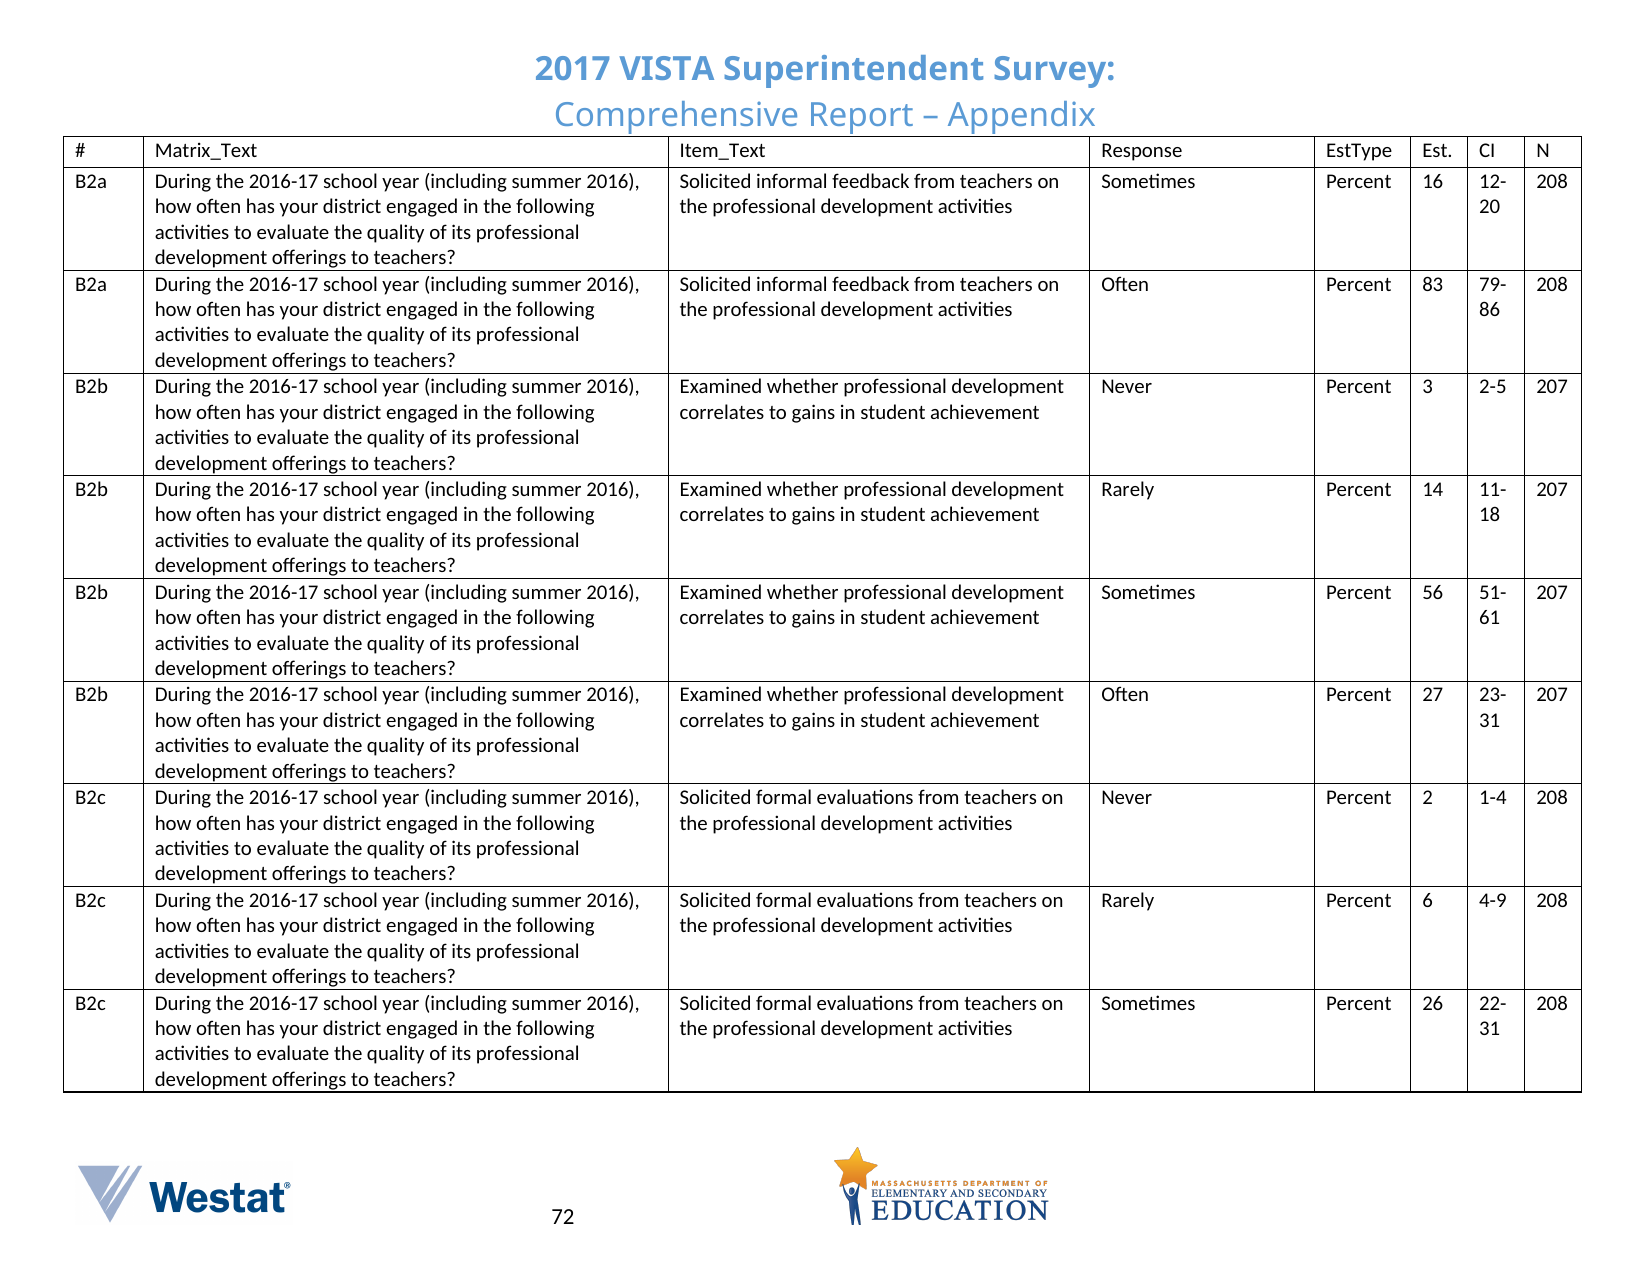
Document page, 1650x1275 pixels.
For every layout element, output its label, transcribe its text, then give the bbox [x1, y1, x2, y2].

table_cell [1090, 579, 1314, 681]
table_header Est. [1411, 137, 1467, 167]
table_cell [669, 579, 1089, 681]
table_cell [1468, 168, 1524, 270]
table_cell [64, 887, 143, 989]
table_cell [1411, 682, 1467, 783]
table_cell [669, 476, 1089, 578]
picture [75, 1161, 293, 1225]
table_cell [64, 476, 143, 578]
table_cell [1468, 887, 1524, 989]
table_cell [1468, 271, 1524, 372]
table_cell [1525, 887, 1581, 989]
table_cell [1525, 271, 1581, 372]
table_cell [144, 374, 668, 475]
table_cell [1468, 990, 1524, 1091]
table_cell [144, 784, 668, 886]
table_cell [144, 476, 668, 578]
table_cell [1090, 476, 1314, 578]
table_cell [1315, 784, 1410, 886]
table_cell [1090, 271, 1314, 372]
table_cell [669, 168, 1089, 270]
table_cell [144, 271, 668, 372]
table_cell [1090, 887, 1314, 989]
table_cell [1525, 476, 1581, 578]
picture [832, 1140, 1050, 1225]
table_header CI [1468, 137, 1524, 167]
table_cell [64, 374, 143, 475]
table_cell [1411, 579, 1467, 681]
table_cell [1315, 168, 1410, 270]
table_header Item_Text [669, 137, 1089, 167]
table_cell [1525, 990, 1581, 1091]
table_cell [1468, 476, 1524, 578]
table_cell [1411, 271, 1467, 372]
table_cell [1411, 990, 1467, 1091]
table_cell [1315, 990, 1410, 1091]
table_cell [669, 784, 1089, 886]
table_header N [1525, 137, 1581, 167]
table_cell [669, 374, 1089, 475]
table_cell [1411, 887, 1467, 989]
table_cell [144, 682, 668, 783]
table_header Matrix_Text [144, 137, 668, 167]
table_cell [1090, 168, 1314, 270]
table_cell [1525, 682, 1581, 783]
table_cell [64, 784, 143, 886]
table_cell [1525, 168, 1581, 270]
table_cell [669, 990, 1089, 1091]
table_header # [64, 137, 143, 167]
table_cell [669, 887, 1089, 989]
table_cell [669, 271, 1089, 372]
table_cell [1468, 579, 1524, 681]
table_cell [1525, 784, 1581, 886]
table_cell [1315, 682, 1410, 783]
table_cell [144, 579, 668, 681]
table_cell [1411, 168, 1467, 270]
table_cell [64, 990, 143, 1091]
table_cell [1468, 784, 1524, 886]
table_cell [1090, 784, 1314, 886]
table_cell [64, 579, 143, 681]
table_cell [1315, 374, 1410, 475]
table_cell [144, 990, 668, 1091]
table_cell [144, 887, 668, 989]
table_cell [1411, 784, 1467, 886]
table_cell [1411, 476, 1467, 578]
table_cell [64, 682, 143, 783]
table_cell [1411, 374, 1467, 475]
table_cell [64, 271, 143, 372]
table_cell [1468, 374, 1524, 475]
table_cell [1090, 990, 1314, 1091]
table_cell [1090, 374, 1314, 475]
table_header Response [1090, 137, 1314, 167]
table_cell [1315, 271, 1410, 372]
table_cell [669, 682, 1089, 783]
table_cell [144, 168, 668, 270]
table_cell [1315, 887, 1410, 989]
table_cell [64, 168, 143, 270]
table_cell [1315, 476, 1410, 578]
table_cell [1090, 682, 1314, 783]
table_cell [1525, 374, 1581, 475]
table_header EstType [1315, 137, 1410, 167]
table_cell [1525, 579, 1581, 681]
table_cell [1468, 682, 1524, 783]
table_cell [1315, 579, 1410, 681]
